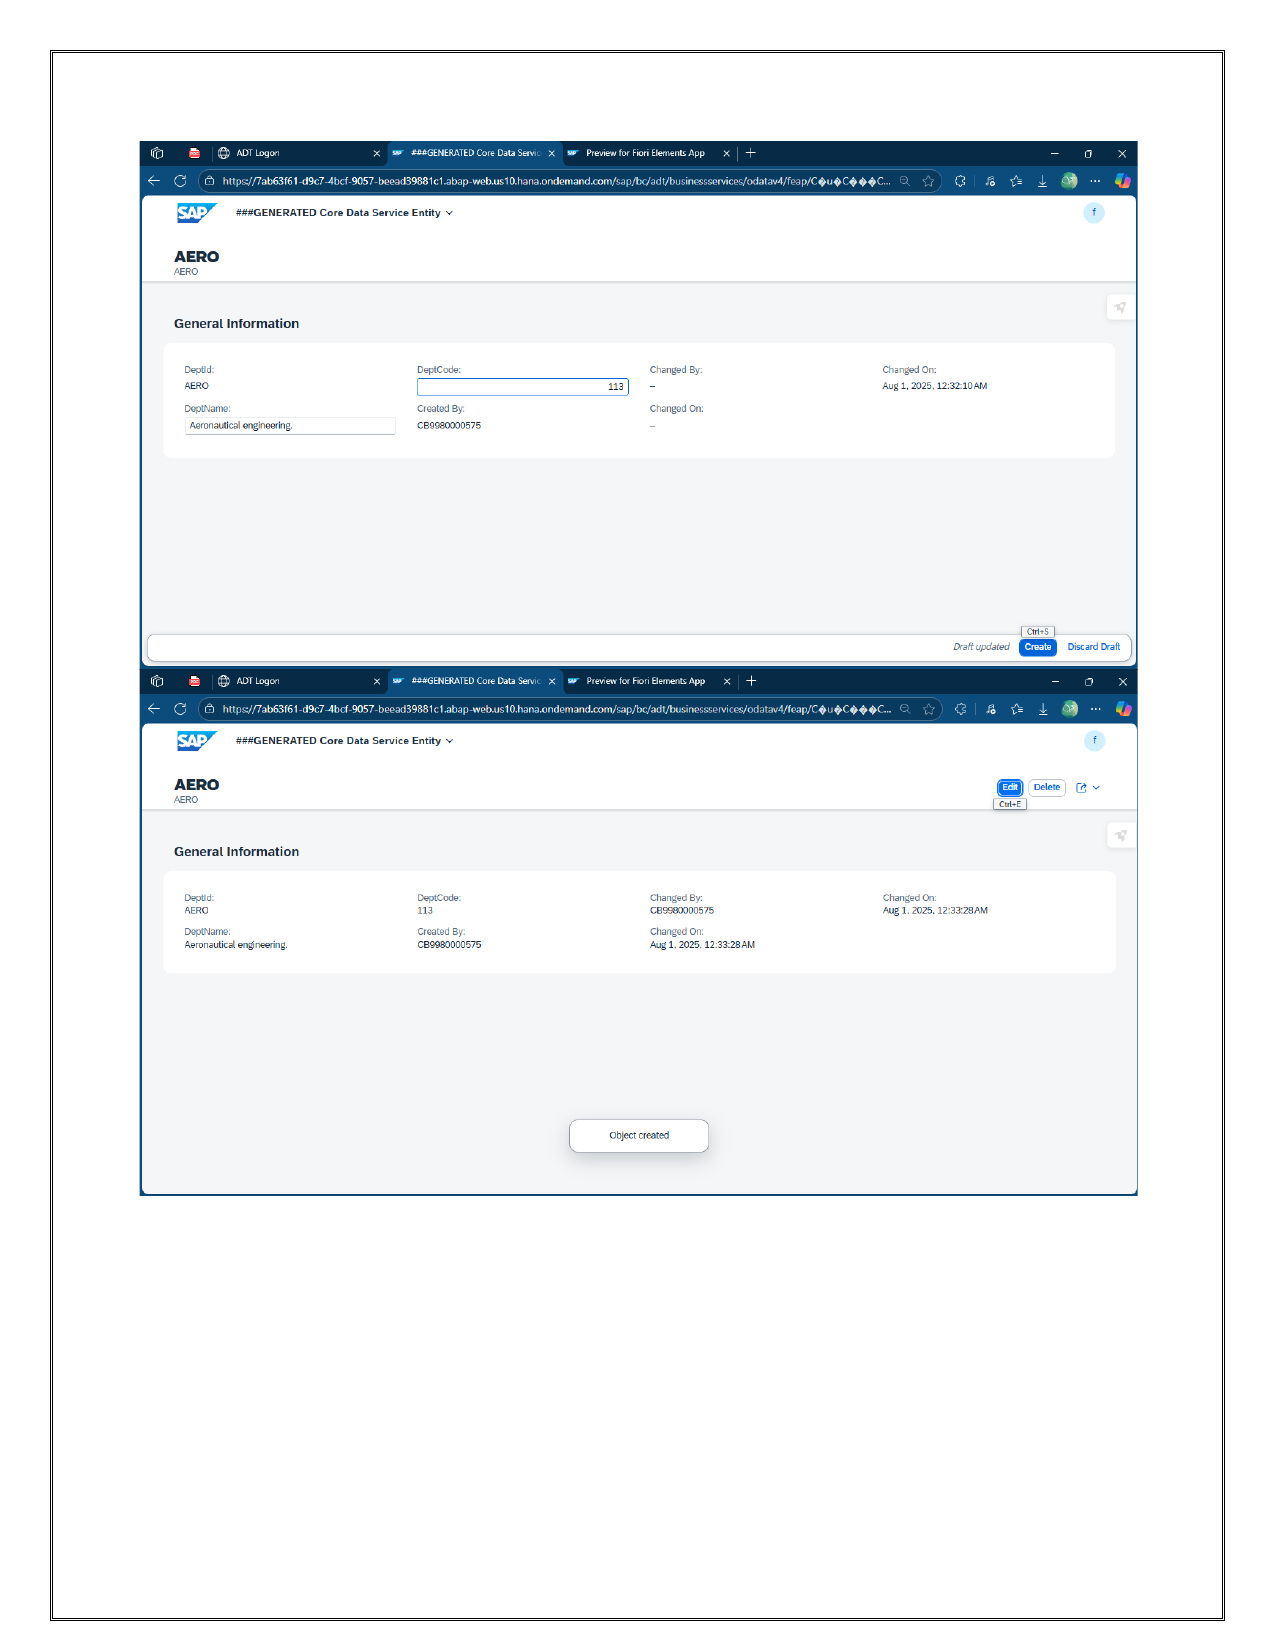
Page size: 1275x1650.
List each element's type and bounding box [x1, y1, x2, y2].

picture [139, 141, 1138, 1196]
